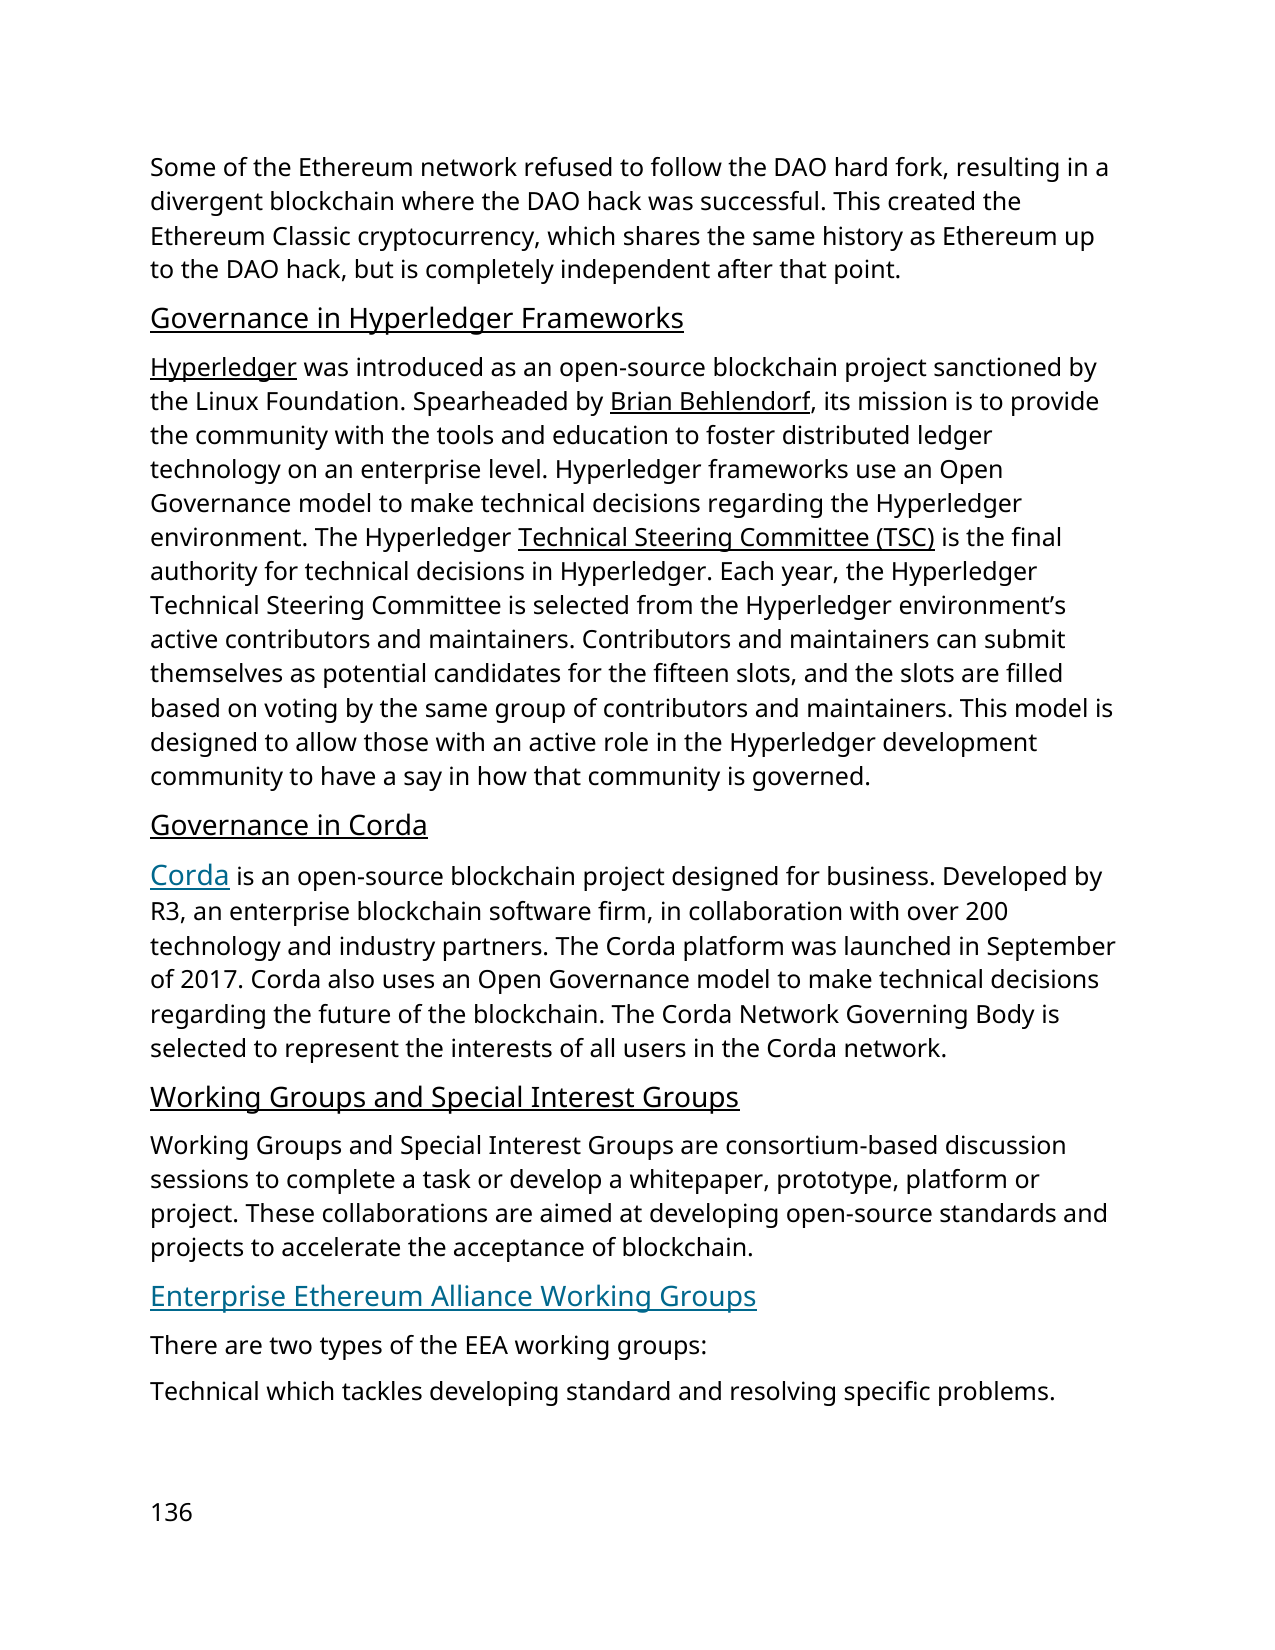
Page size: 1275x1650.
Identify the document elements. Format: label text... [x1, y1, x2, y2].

text Some of the Ethereum network refused to follow the DAO hard fork, resulting in a divergent blockchain where the DAO hack was successful. This created the Ethereum Classic cryptocurrency, which shares the same history as Ethereum up to the DAO hack, but is completely independent after that point. [150, 150, 1125, 286]
subtitle Working Groups and Special Interest Groups [150, 1077, 1125, 1115]
subtitle Governance in Corda [150, 805, 1125, 843]
text There are two types of the EEA working groups: [150, 1327, 1125, 1361]
text Enterprise Ethereum Alliance Working Groups [150, 1276, 1125, 1315]
text Working Groups and Special Interest Groups are consortium-based discussion sessions to complete a task or develop a whitepaper, prototype, platform or project. These collaborations are aimed at developing open-source standards and projects to accelerate the acceptance of blockchain. [150, 1128, 1125, 1264]
text Corda is an open-source blockchain project designed for business. Developed by R3, an enterprise blockchain software firm, in collaboration with over 200 technology and industry partners. The Corda platform was launched in September of 2017. Corda also uses an Open Governance model to make technical decisions regarding the future of the blockchain. The Corda Network Governing Body is selected to represent the interests of all users in the Corda network. [229, 856, 1125, 1064]
text Hyperledger was introduced as an open-source blockchain project sanctioned by the Linux Foundation. Spearheaded by Brian Behlendorf, its mission is to provide the community with the tools and education to foster distributed ledger technology on an enterprise level. Hyperledger frameworks use an Open Governance model to make technical decisions regarding the Hyperledger environment. The Hyperledger Technical Steering Committee (TSC) is the final authority for technical decisions in Hyperledger. Each year, the Hyperledger Technical Steering Committee is selected from the Hyperledger environment’s active contributors and maintainers. Contributors and maintainers can submit themselves as potential candidates for the fifteen slots, and the slots are filled based on voting by the same group of contributors and maintainers. This model is designed to allow those with an active role in the Hyperledger development community to have a say in how that community is governed. [150, 349, 1125, 792]
text Technical which tackles developing standard and resolving specific problems. [150, 1374, 1125, 1408]
subtitle Governance in Hyperledger Frameworks [150, 299, 1125, 337]
